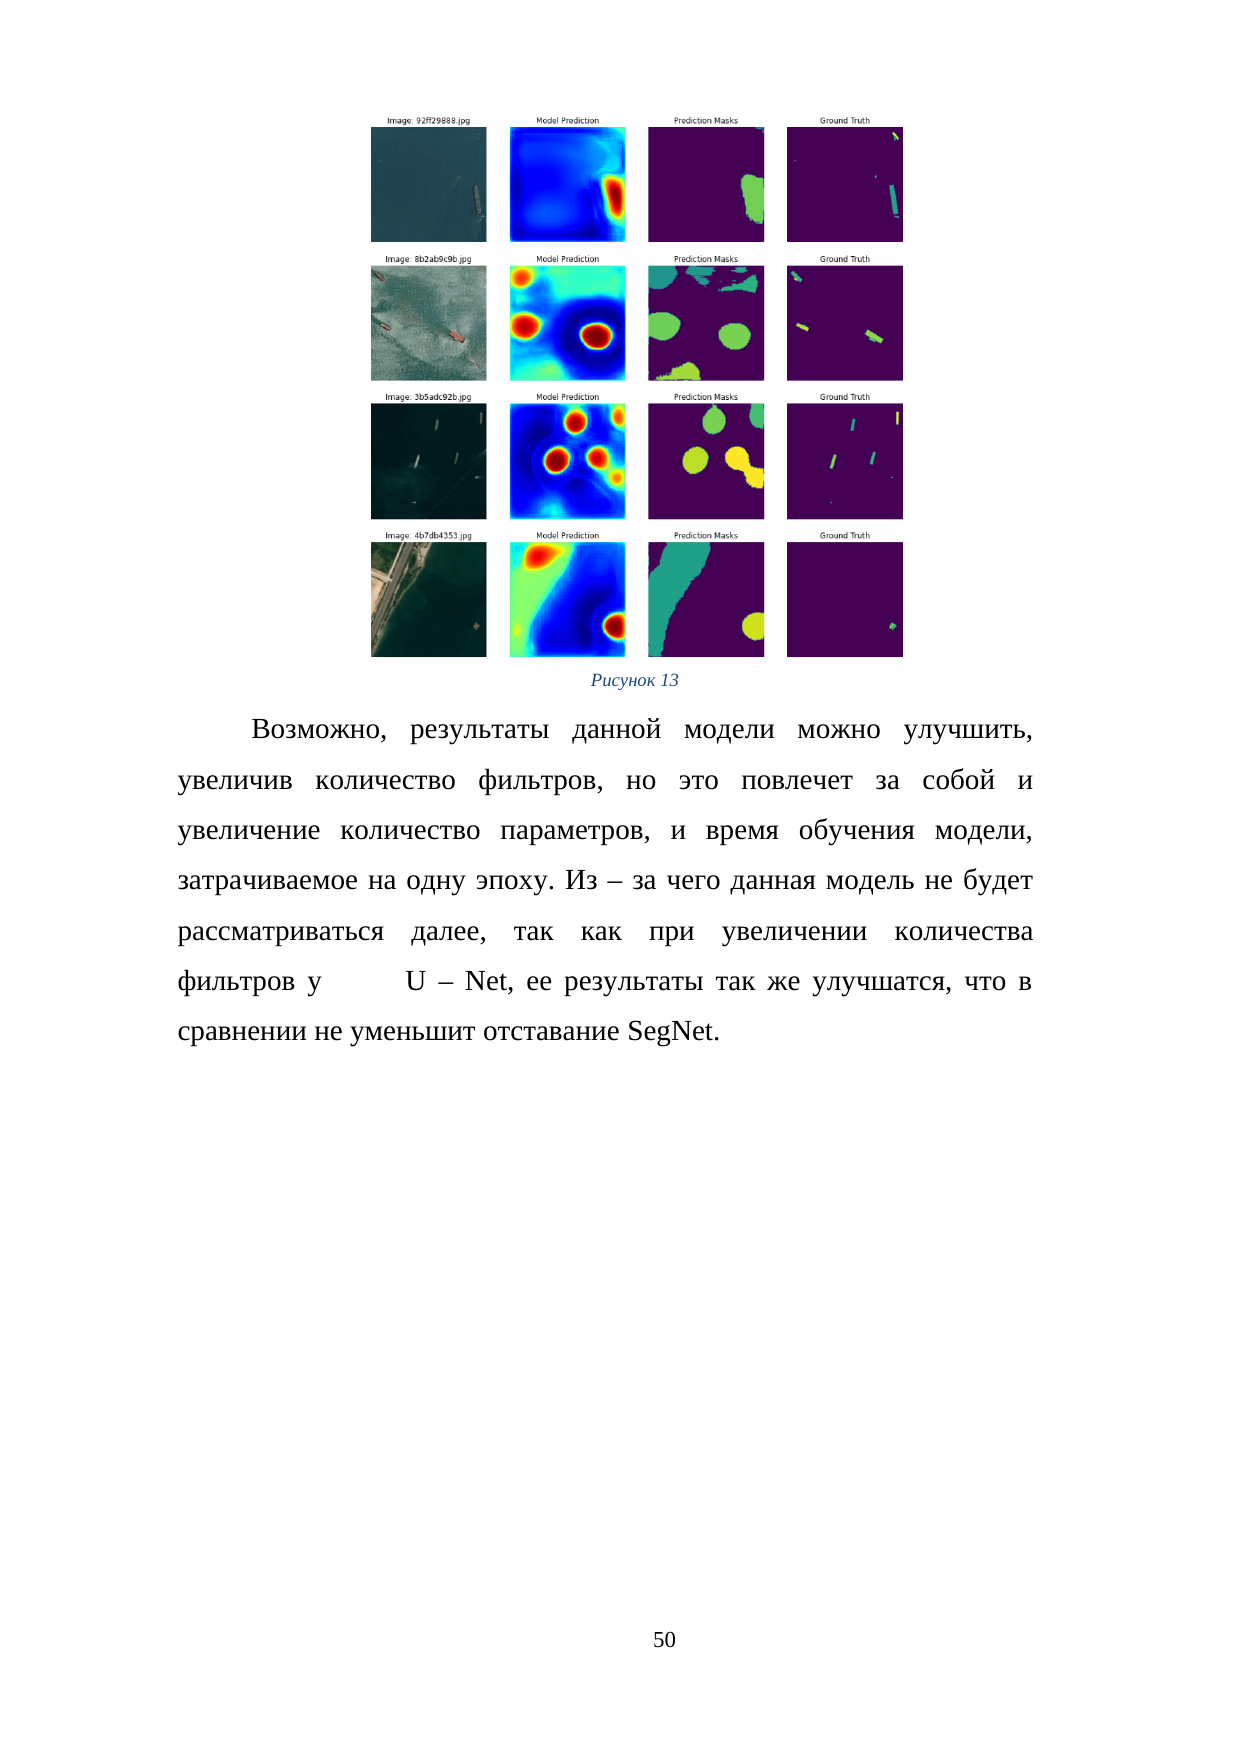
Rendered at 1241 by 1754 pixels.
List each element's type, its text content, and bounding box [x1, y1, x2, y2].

picture [360, 108, 910, 670]
text Возможно, результаты данной модели можно улучшить, увеличив количество фильтров, но это повлечет за собой и увеличение количество параметров, и время обучения модели, затрачиваемое на одну эпоху. Из – за чего данная модель не будет рассматриваться далее, так как при увеличении количества фильтров у U – Net, ее результаты так же улучшатся, что в сравнении не уменьшит отставание SegNet. [177, 712, 1034, 1047]
text Рисунок 13 [106, 669, 1163, 691]
